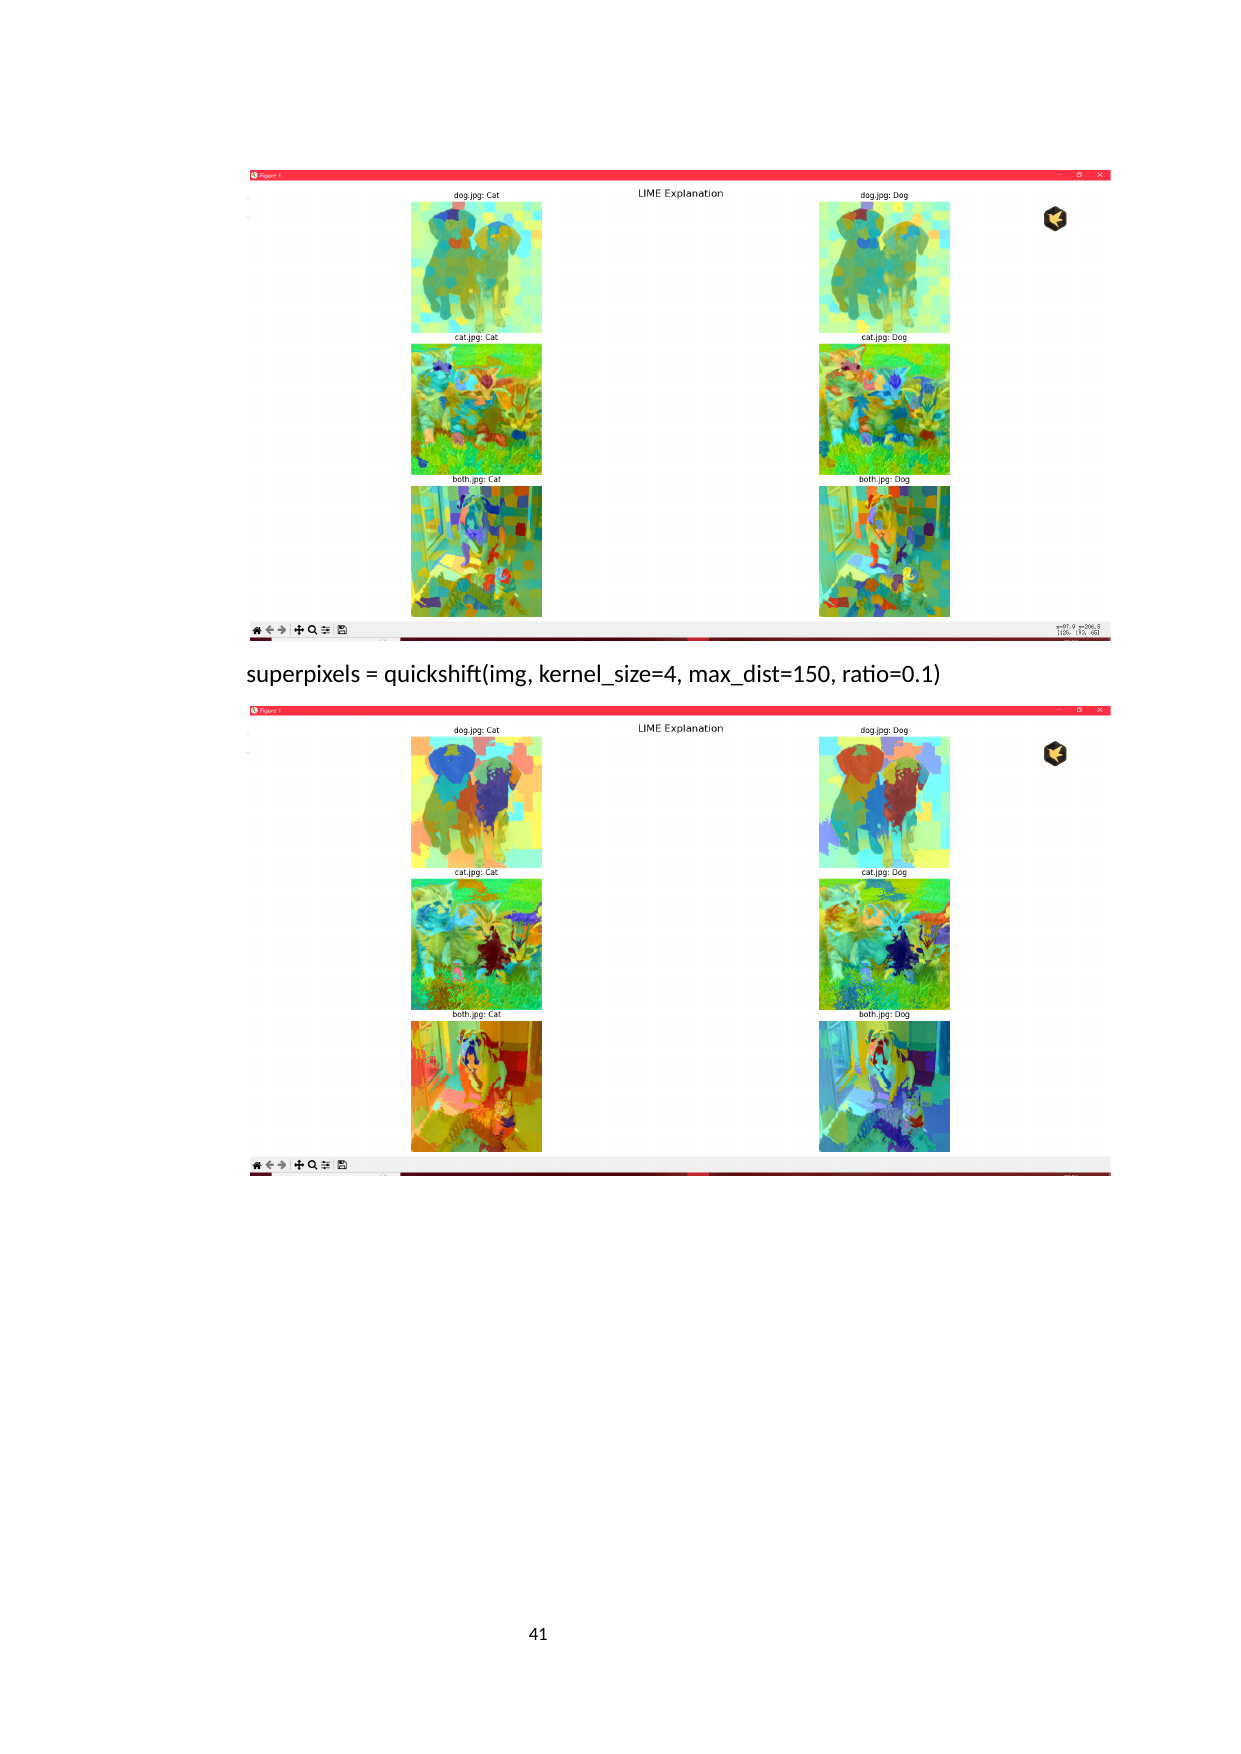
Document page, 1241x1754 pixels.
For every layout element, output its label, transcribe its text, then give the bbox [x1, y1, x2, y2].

text superpixels = quickshift(img, kernel_size=4, max_dist=150, ratio=0.1) [187, 657, 1053, 689]
picture [246, 706, 1111, 1176]
picture [246, 170, 1111, 641]
